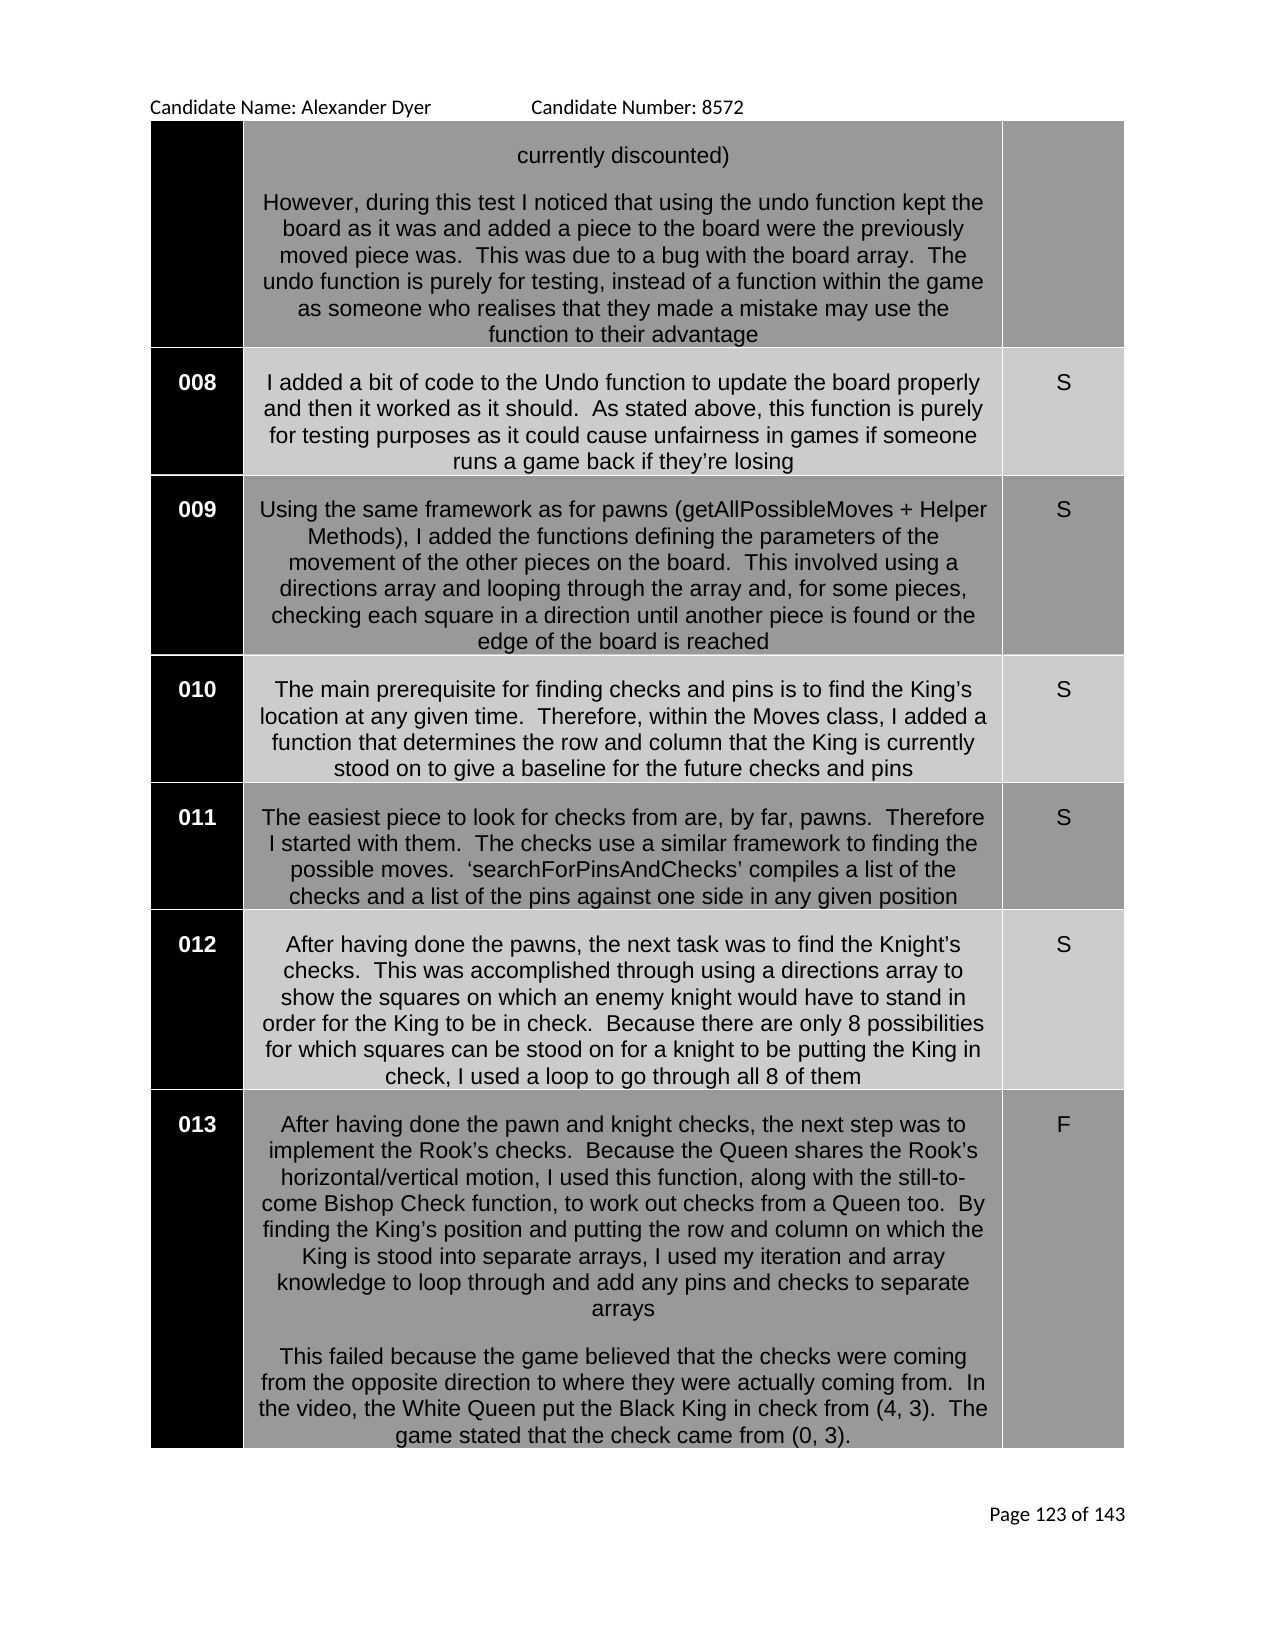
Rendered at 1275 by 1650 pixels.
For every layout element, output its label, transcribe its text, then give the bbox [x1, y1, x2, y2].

table_cell Using the same framework as for pawns (getAllPossibleMoves + Helper Methods), I added the functions defining the parameters of the movement of the other pieces on the board. This involved using a directions array and looping through the array and, for some pieces, checking each square in a direction until another piece is found or the edge of the board is reached [244, 476, 1002, 654]
table_cell The easiest piece to look for checks from are, by far, pawns. Therefore I started with them. The checks use a similar framework to finding the possible moves. ‘searchForPinsAndChecks’ compiles a list of the checks and a list of the pins against one side in any given position [244, 783, 1002, 909]
table_cell 007 [151, 121, 243, 347]
table_cell 010 [151, 656, 243, 782]
table_cell 013 [151, 1090, 243, 1448]
table_cell S [1003, 656, 1124, 782]
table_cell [244, 121, 1002, 347]
table_cell I added a bit of code to the Undo function to update the board properly and then it worked as it should. As stated above, this function is purely for testing purposes as it could cause unfairness in games if someone runs a game back if they’re losing [244, 348, 1002, 474]
table_cell S [1003, 783, 1124, 909]
table_cell 008 [151, 348, 243, 474]
table_cell S [1003, 910, 1124, 1089]
table_cell After having done the pawns, the next task was to find the Knight’s checks. This was accomplished through using a directions array to show the squares on which an enemy knight would have to stand in order for the King to be in check. Because there are only 8 possibilities for which squares can be stood on for a knight to be putting the King in check, I used a loop to go through all 8 of them [244, 910, 1002, 1089]
table_cell The main prerequisite for finding checks and pins is to find the King’s location at any given time. Therefore, within the Moves class, I added a function that determines the row and column that the King is currently stood on to give a baseline for the future checks and pins [244, 656, 1002, 782]
table_cell S [1003, 121, 1124, 347]
table_cell 009 [151, 476, 243, 654]
table_cell S [1003, 476, 1124, 654]
table_cell 011 [151, 783, 243, 909]
table_cell After having done the pawn and knight checks, the next step was to implement the Rook’s checks. Because the Queen shares the Rook’s horizontal/vertical motion, I used this function, along with the still-to-come Bishop Check function, to work out checks from a Queen too. By finding the King’s position and putting the row and column on which the King is stood into separate arrays, I used my iteration and array knowledge to loop through and add any pins and checks to separate arrays This failed because the game believed that the checks were coming from the opposite direction to where they were actually coming from. In the video, the White Queen put the Black King in check from (4, 3). The game stated that the check came from (0, 3). [244, 1090, 1002, 1448]
table_cell F [1003, 1090, 1124, 1448]
table_cell 012 [151, 910, 243, 1089]
table_cell S [1003, 348, 1124, 474]
